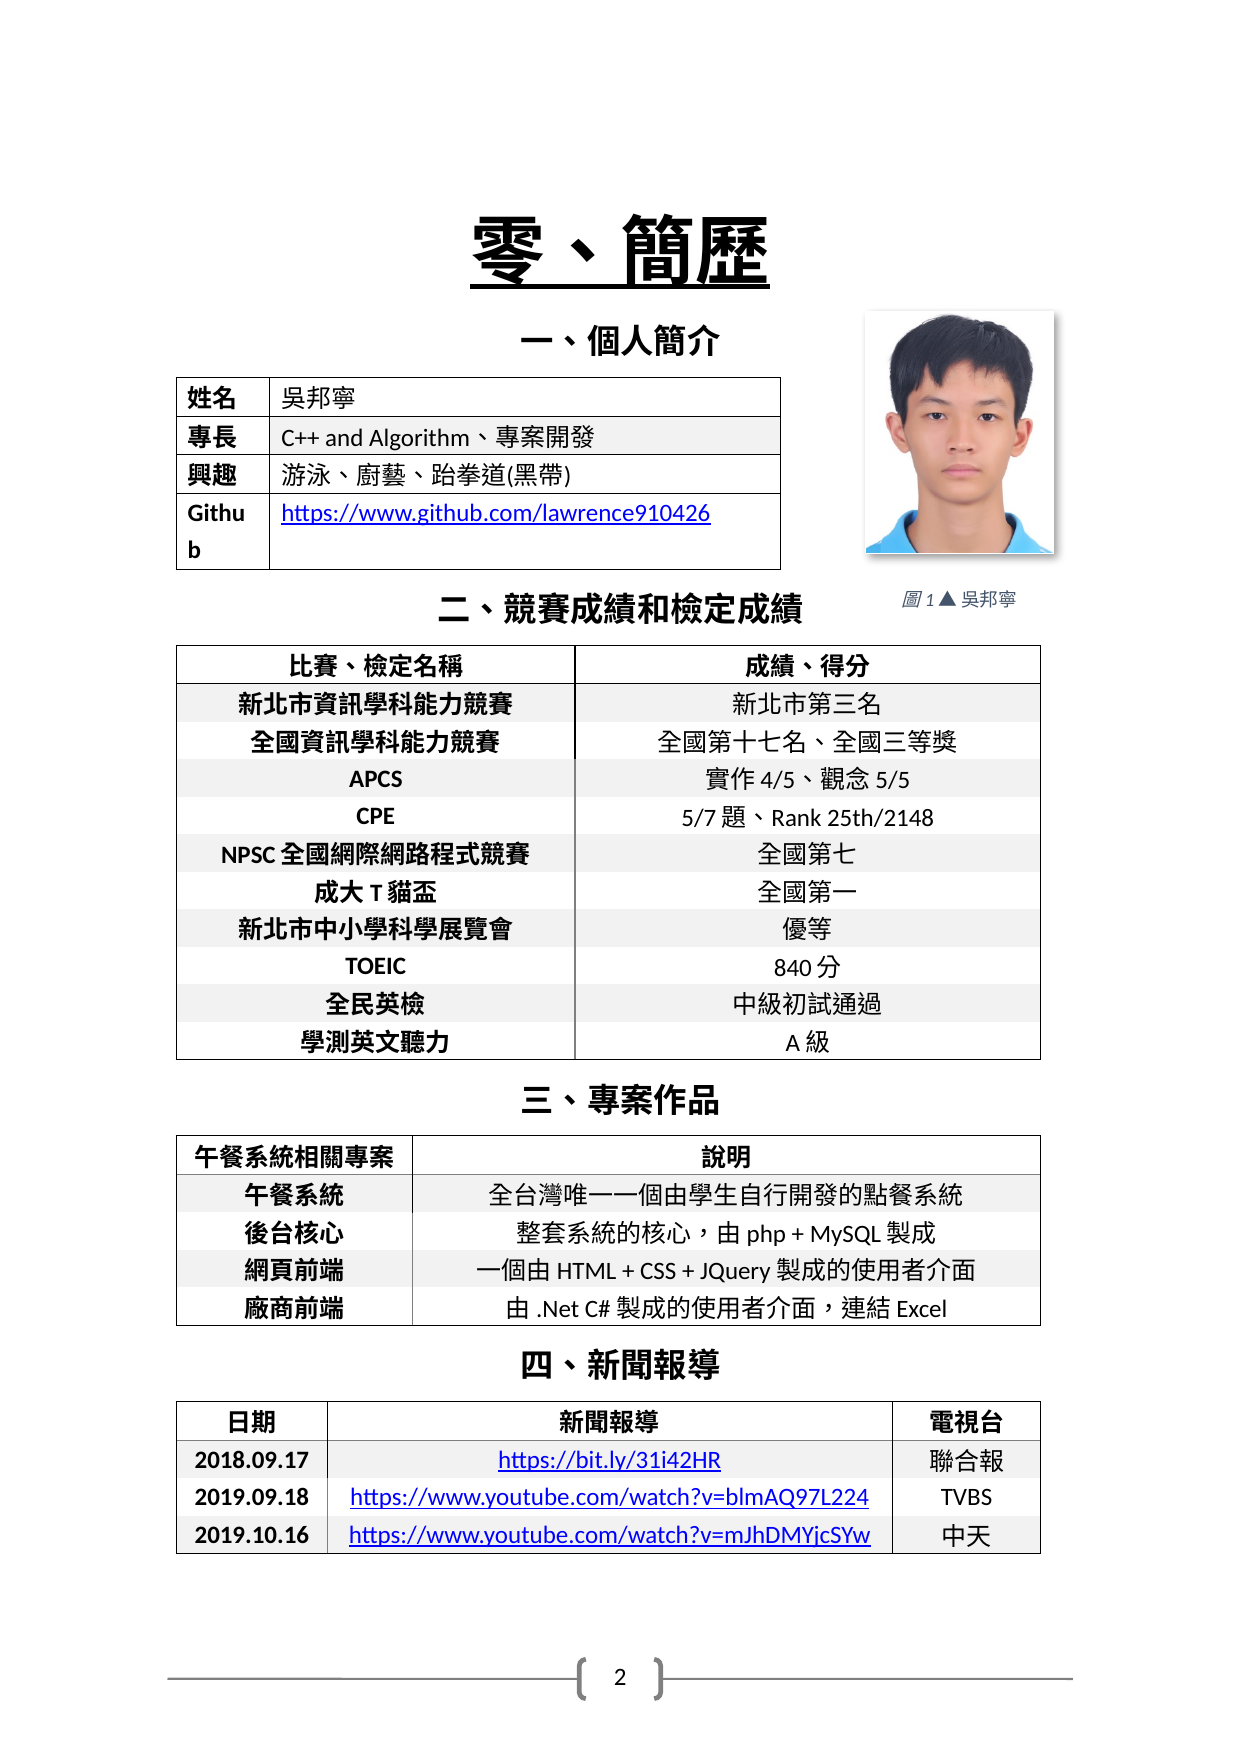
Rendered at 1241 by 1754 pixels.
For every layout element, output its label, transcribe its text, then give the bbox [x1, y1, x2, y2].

table_cell 2019.09.18 [177, 1478, 327, 1516]
subtitle 四、新聞報導 [187, 1326, 1053, 1401]
table_header 午餐系統相關專案 [177, 1136, 412, 1174]
table_cell 全台灣唯一一個由學生自行開發的點餐系統 [413, 1175, 1040, 1212]
table_cell 一個由HTML + CSS + JQuery製成的使用者介面 [413, 1250, 1040, 1287]
table_cell 實作4/5、觀念5/5 [576, 759, 1040, 797]
table_cell 午餐系統 [177, 1175, 412, 1212]
table_cell 廠商前端 [177, 1288, 412, 1325]
table_cell 全國資訊學科能力競賽 [177, 722, 574, 759]
table_cell 興趣 [177, 455, 269, 493]
table_cell 新北市中小學科學展覽會 [177, 909, 574, 947]
table_cell 840分 [576, 947, 1040, 984]
table_cell 優等 [576, 909, 1040, 947]
table_header 日期 [177, 1402, 327, 1439]
subtitle 三、專案作品 [187, 1060, 1053, 1135]
table_cell C++ and Algorithm、專案開發 [270, 417, 780, 454]
table_cell https://www.youtube.com/watch?v=blmAQ97L224 [328, 1478, 892, 1516]
table_cell NPSC全國網際網路程式競賽 [177, 834, 574, 872]
table_cell 2019.10.16 [177, 1516, 327, 1553]
table_cell 聯合報 [893, 1441, 1040, 1478]
table_cell https://www.youtube.com/watch?v=mJhDMYjcSYw [328, 1516, 892, 1553]
table_cell 專長 [177, 417, 269, 454]
table_cell 成大 T貓盃 [177, 872, 574, 909]
table_cell A級 [576, 1022, 1040, 1059]
subtitle 一、個人簡介 [187, 302, 1053, 377]
table_cell TVBS [893, 1478, 1040, 1516]
table_cell TOEIC [177, 947, 574, 984]
table_cell https://bit.ly/31i42HR [328, 1441, 892, 1478]
table_cell 網頁前端 [177, 1250, 412, 1287]
table_cell 後台核心 [177, 1213, 412, 1250]
table_cell 學測英文聽力 [177, 1022, 574, 1059]
table_cell 游泳、廚藝、跆拳道(黑帶) [270, 455, 780, 493]
table_header 新聞報導 [328, 1402, 892, 1439]
table_cell 由 .Net C# 製成的使用者介面，連結Excel [413, 1288, 1040, 1325]
table_header 成績、得分 [576, 646, 1040, 683]
table_cell 全國第七 [576, 834, 1040, 872]
table_cell 新北市第三名 [576, 684, 1040, 722]
table_cell 中天 [893, 1516, 1040, 1553]
table_cell 中級初試通過 [576, 984, 1040, 1022]
table_cell 新北市資訊學科能力競賽 [177, 684, 574, 722]
table_header 電視台 [893, 1402, 1040, 1439]
table_cell 2018.09.17 [177, 1441, 327, 1478]
table_cell cpe [177, 797, 574, 834]
picture [866, 313, 1053, 553]
table_cell 全國第十七名、全國三等獎 [576, 722, 1040, 759]
table_cell 整套系統的核心，由php + MySQL製成 [413, 1213, 1040, 1250]
table_cell https://www.github.com/lawrence910426 [270, 494, 780, 569]
table_header 比賽、檢定名稱 [177, 646, 574, 683]
table_cell 全民英檢 [177, 984, 574, 1022]
table_cell Github [177, 494, 269, 569]
table_cell APCS [177, 759, 574, 797]
table_header 姓名 [177, 378, 269, 416]
table_cell 全國第一 [576, 872, 1040, 909]
subtitle 二、競賽成績和檢定成績 [187, 570, 1053, 645]
table_header 吳邦寧 [270, 378, 780, 416]
subtitle 零、簡歷 [187, 189, 1053, 302]
table_cell 5/7題、Rank 25th/2148 [576, 797, 1040, 834]
table_header 說明 [413, 1136, 1040, 1174]
